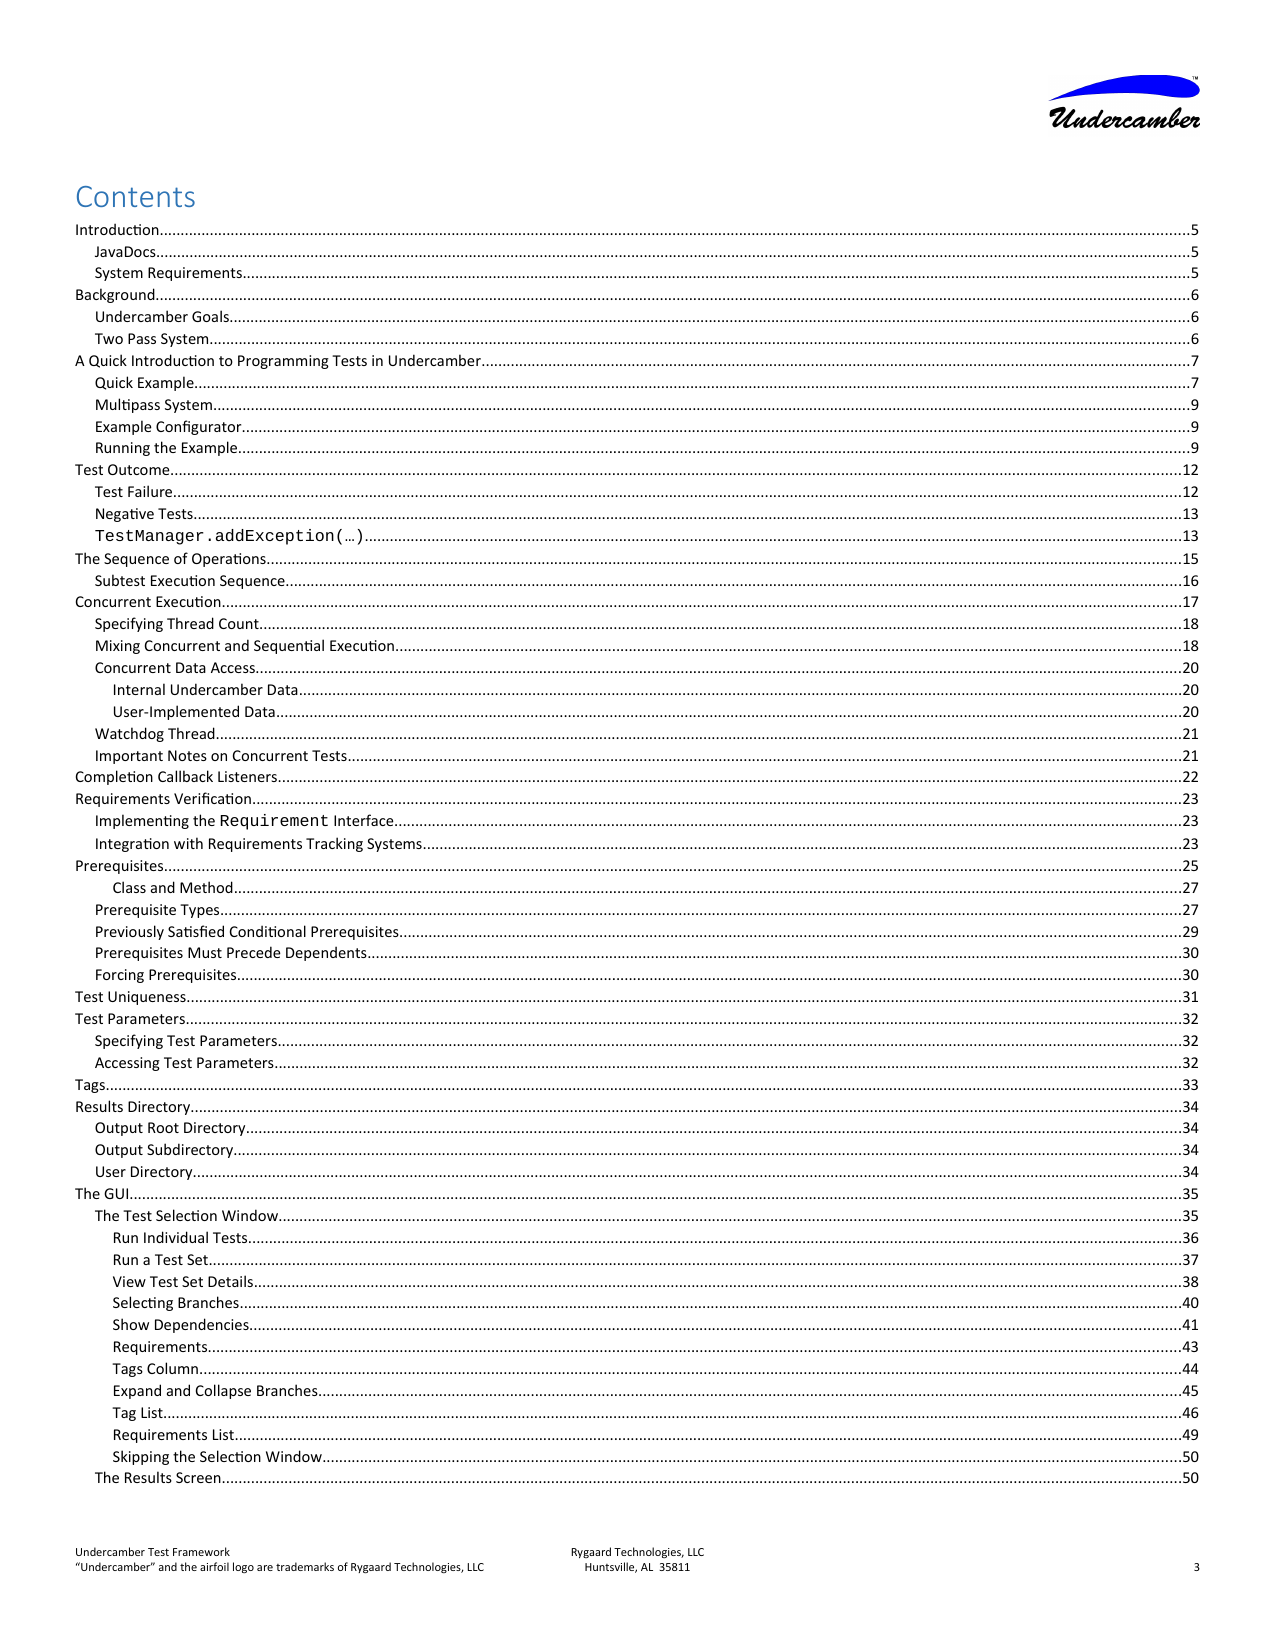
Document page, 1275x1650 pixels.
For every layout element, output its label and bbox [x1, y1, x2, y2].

picture [1048, 75, 1200, 137]
